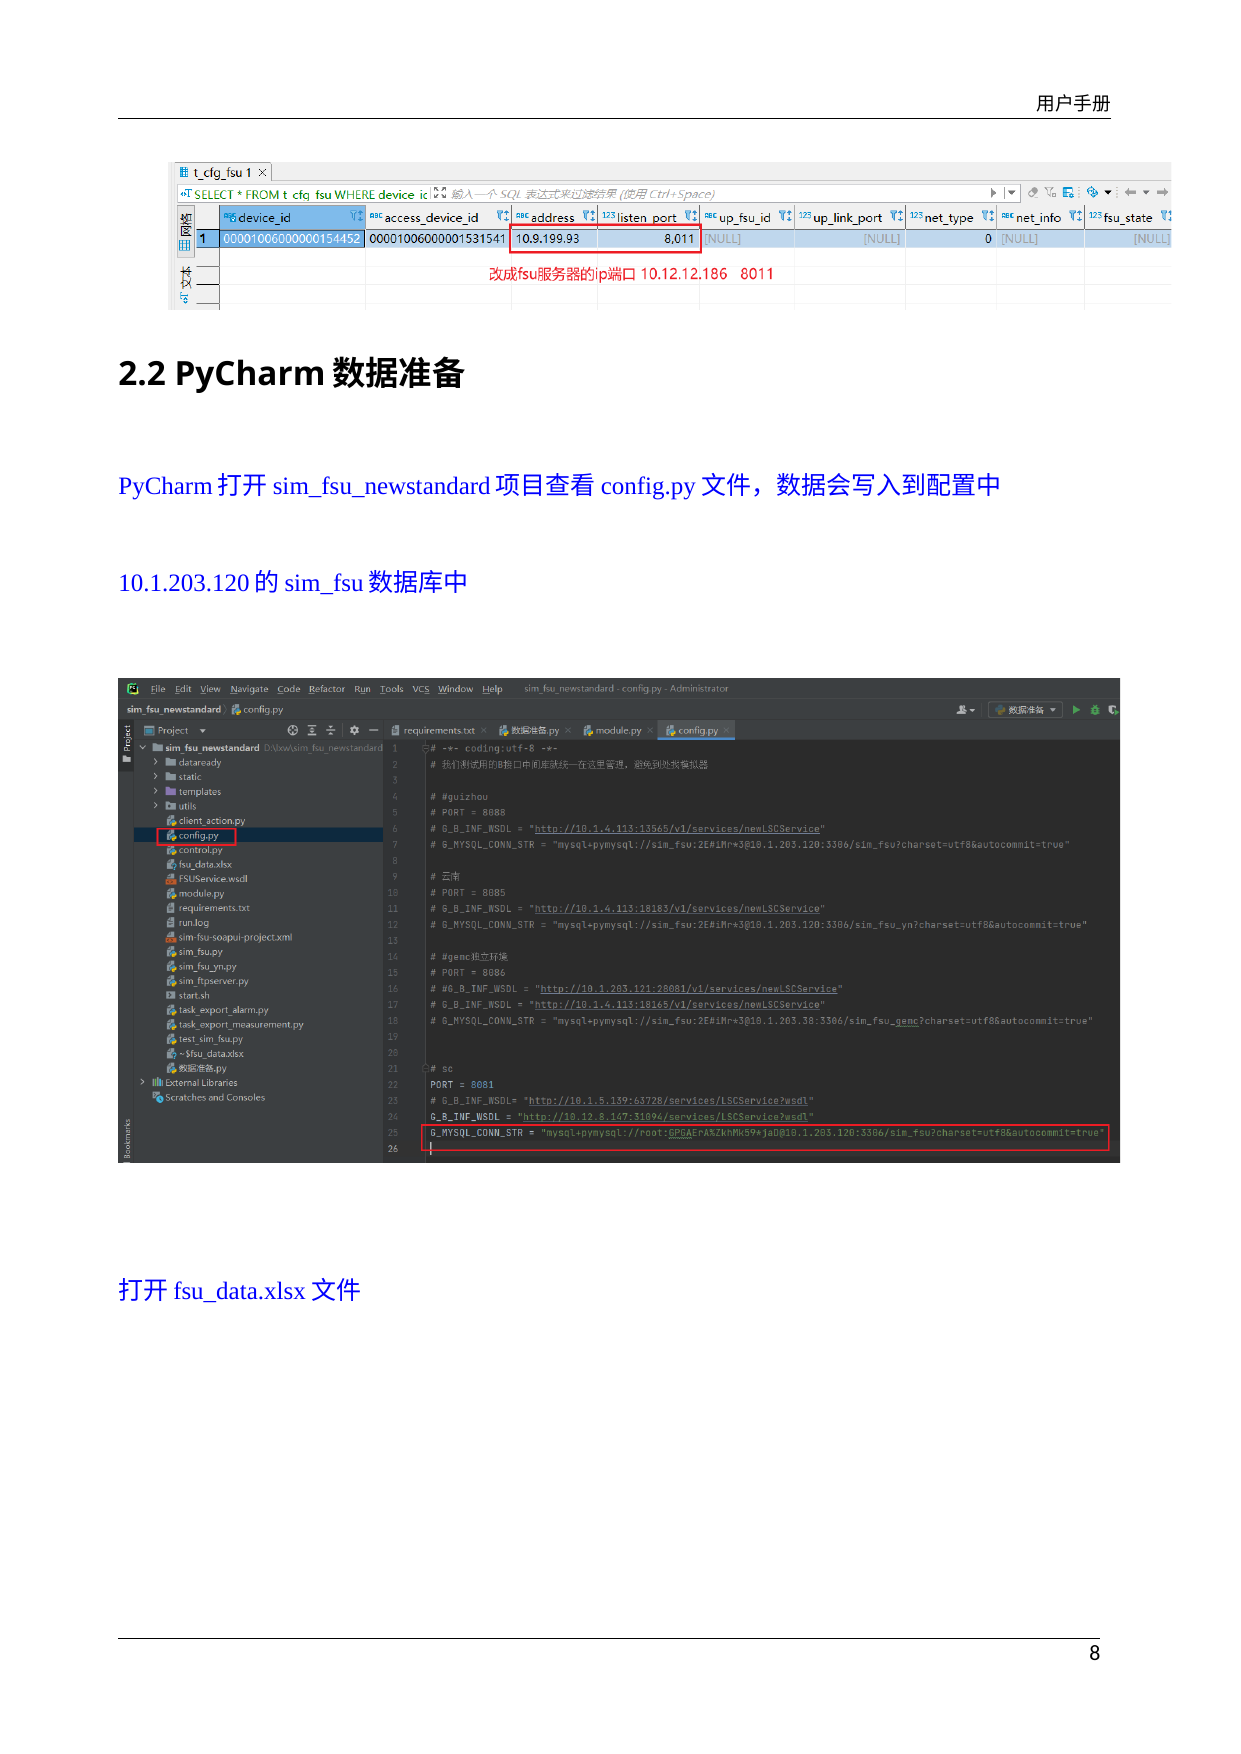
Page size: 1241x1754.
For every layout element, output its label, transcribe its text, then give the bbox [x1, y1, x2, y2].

text PyCharm打开sim_fsu_newstandard项目查看config.py文件，数据会写入到配置中10.1.203.120的sim_fsu数据库中 [118, 451, 1122, 613]
picture [168, 162, 1172, 310]
subtitle PyCharm数据准备 [118, 339, 1122, 404]
picture [118, 678, 1121, 1163]
text 打开fsu_data.xlsx文件 [118, 1256, 1122, 1321]
